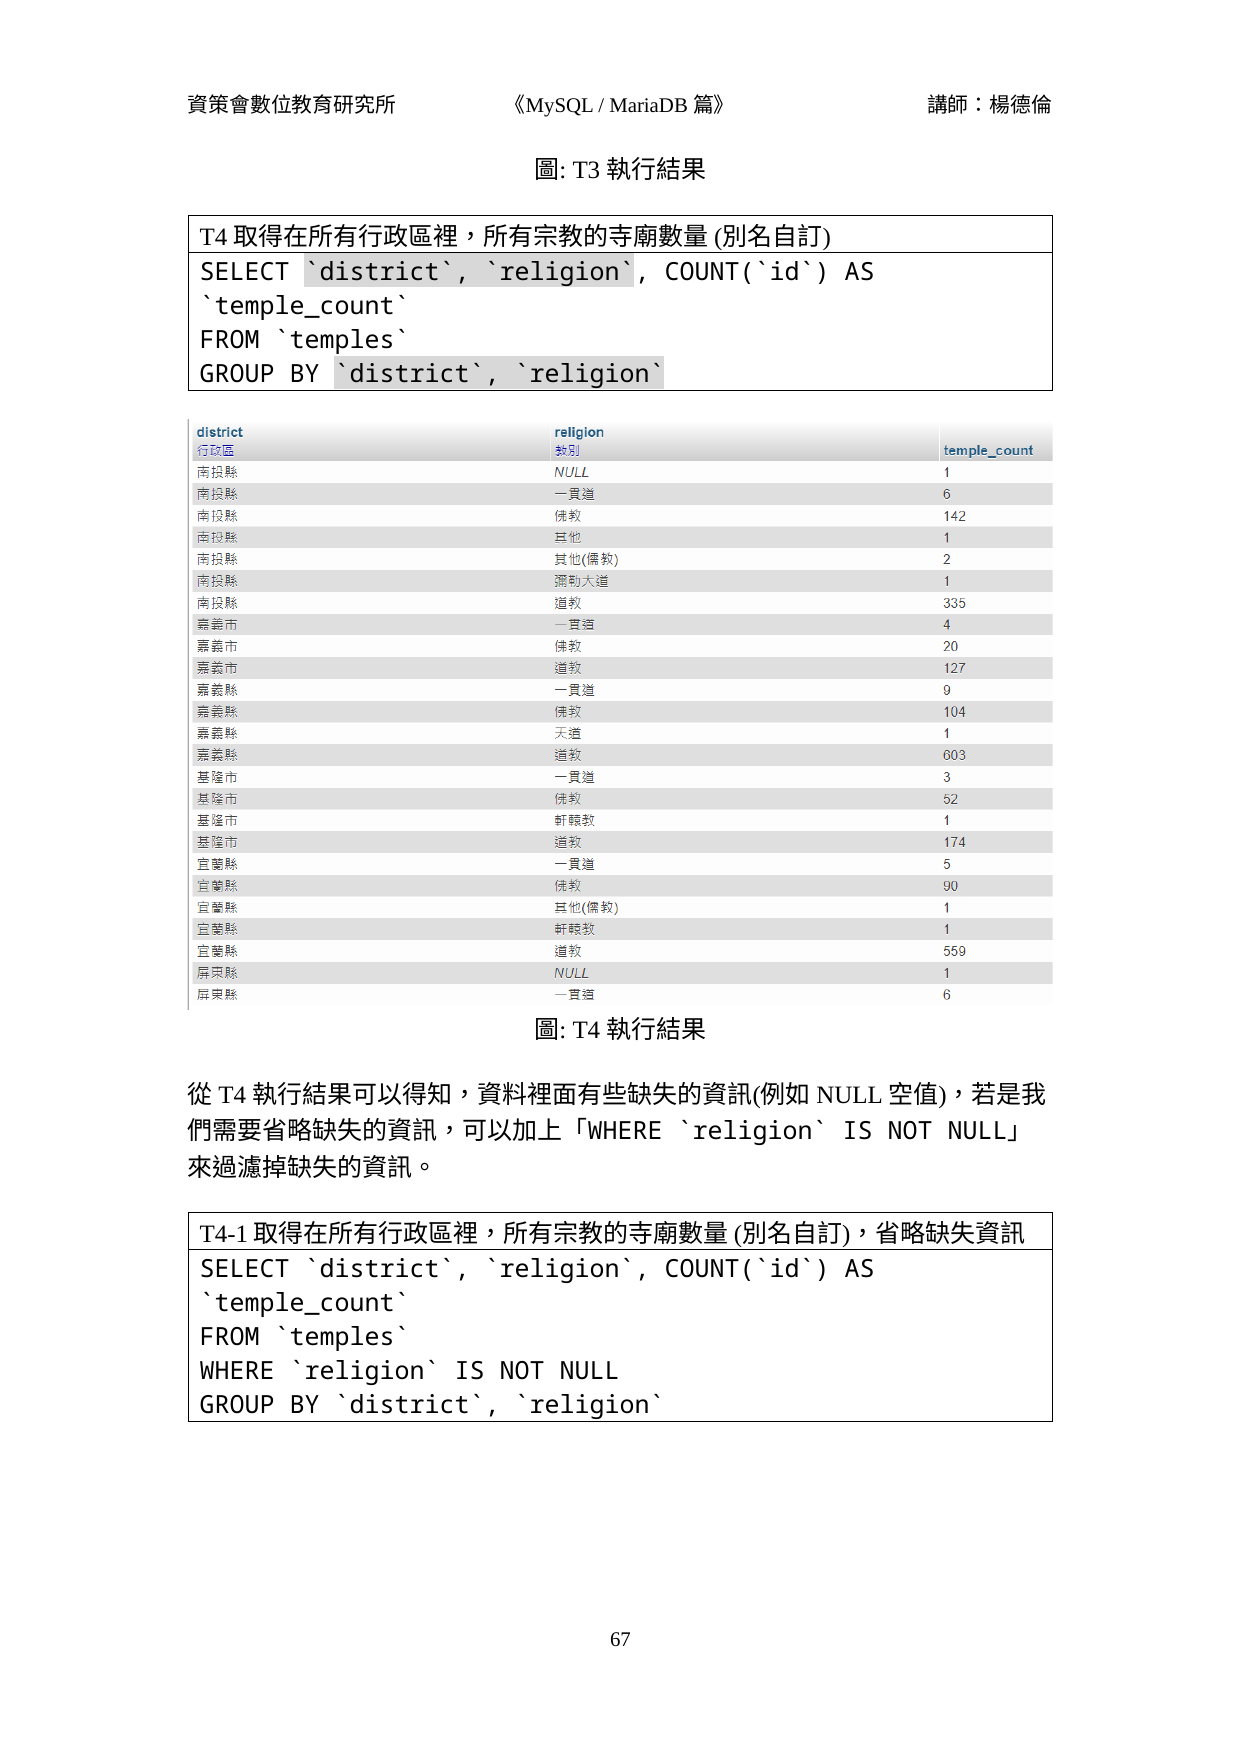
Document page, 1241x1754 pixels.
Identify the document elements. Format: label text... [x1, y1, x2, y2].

table_cell SELECT `district`, `religion`, COUNT(`id`) AS `temple_count` FROM `temples` GROUP BY `district`, `religion` [189, 253, 1052, 389]
text 圖: T3 執行結果 [187, 150, 1053, 186]
table_header T4 取得在所有行政區裡，所有宗教的寺廟數量 (別名自訂) [189, 216, 1052, 252]
table_header T4-1取得在所有行政區裡，所有宗教的寺廟數量 (別名自訂)，省略缺失資訊 [189, 1213, 1052, 1249]
text 從 T4 執行結果可以得知，資料裡面有些缺失的資訊(例如 NULL 空值)，若是我們需要省略缺失的資訊，可以加上「WHERE `religion` IS NOT NULL」來過濾掉缺失的資訊。 [187, 1074, 1053, 1183]
picture [187, 419, 1053, 1010]
table_cell SELECT `district`, `religion`, COUNT(`id`) AS `temple_count` FROM `temples` WHERE `religion` IS NOT NULL GROUP BY `district`, `religion` [189, 1250, 1052, 1421]
text 圖: T4 執行結果 [187, 1010, 1053, 1046]
